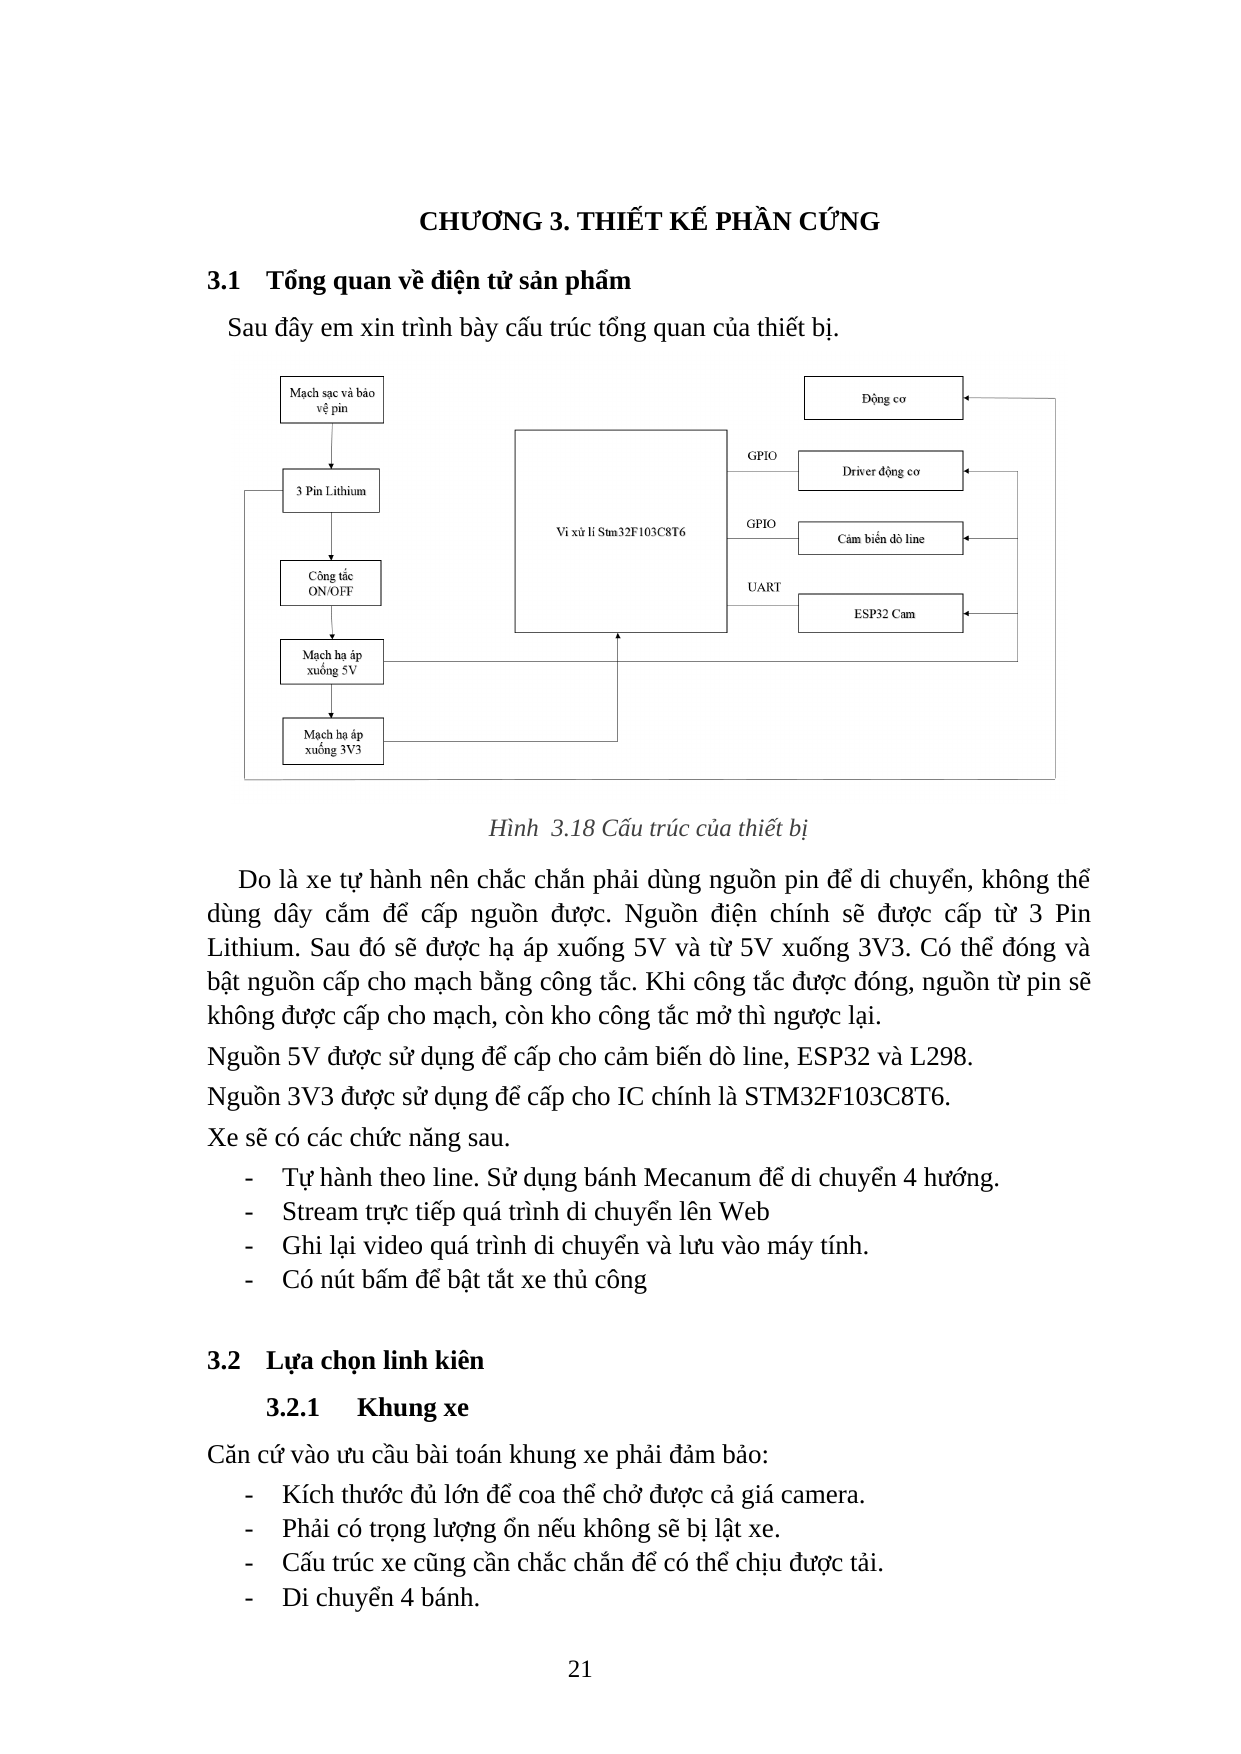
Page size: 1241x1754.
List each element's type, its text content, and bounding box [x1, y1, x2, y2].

text Nguồn 5V được sử dụng để cấp cho cảm biến dò line, ESP32 và L298. [207, 1040, 1092, 1071]
subtitle Khung xe [266, 1391, 1092, 1422]
list Ghi lại video quá trình di chuyển và lưu vào máy tính. [244, 1229, 1092, 1261]
text Sau đây em xin trình bày cấu trúc tổng quan của thiết bị. [207, 311, 1092, 342]
subtitle THIẾT KẾ PHẦN CỨNG [207, 205, 1092, 236]
subtitle Tổng quan về điện tử sản phẩm [207, 264, 1092, 296]
text Nguồn 3V3 được sử dụng để cấp cho IC chính là STM32F103C8T6. [207, 1080, 1092, 1111]
text Xe sẽ có các chức năng sau. [207, 1121, 1092, 1152]
list Phải có trọng lượng ổn nếu không sẽ bị lật xe. [244, 1512, 1092, 1543]
list Stream trực tiếp quá trình di chuyển lên Web [244, 1195, 1092, 1226]
list Có nút bấm để bật tắt xe thủ công [244, 1264, 1092, 1295]
picture [231, 351, 1069, 804]
text Căn cứ vào ưu cầu bài toán khung xe phải đảm bảo: [207, 1438, 1092, 1469]
list Di chuyển 4 bánh. [244, 1581, 1092, 1612]
text Do là xe tự hành nên chắc chắn phải dùng nguồn pin để di chuyển, không thể dùng dây cắm để cấp nguồn được. Nguồn điện chính sẽ được cấp từ 3 Pin Lithium. Sau đó sẽ được hạ áp xuống 5V và từ 5V xuống 3V3. Có thể đóng và bật nguồn cấp cho mạch bằng công tắc. Khi công tắc được đóng, nguồn từ pin sẽ không được cấp cho mạch, còn kho công tắc mở thì ngược lại. [207, 863, 1092, 1031]
list Cấu trúc xe cũng cần chắc chắn để có thể chịu được tải. [244, 1547, 1092, 1578]
list Tự hành theo line. Sử dụng bánh Mecanum để di chuyển 4 hướng. [244, 1161, 1092, 1192]
list Kích thước đủ lớn để coa thể chở được cả giá camera. [244, 1478, 1092, 1509]
subtitle Lựa chọn linh kiên [207, 1344, 1092, 1376]
